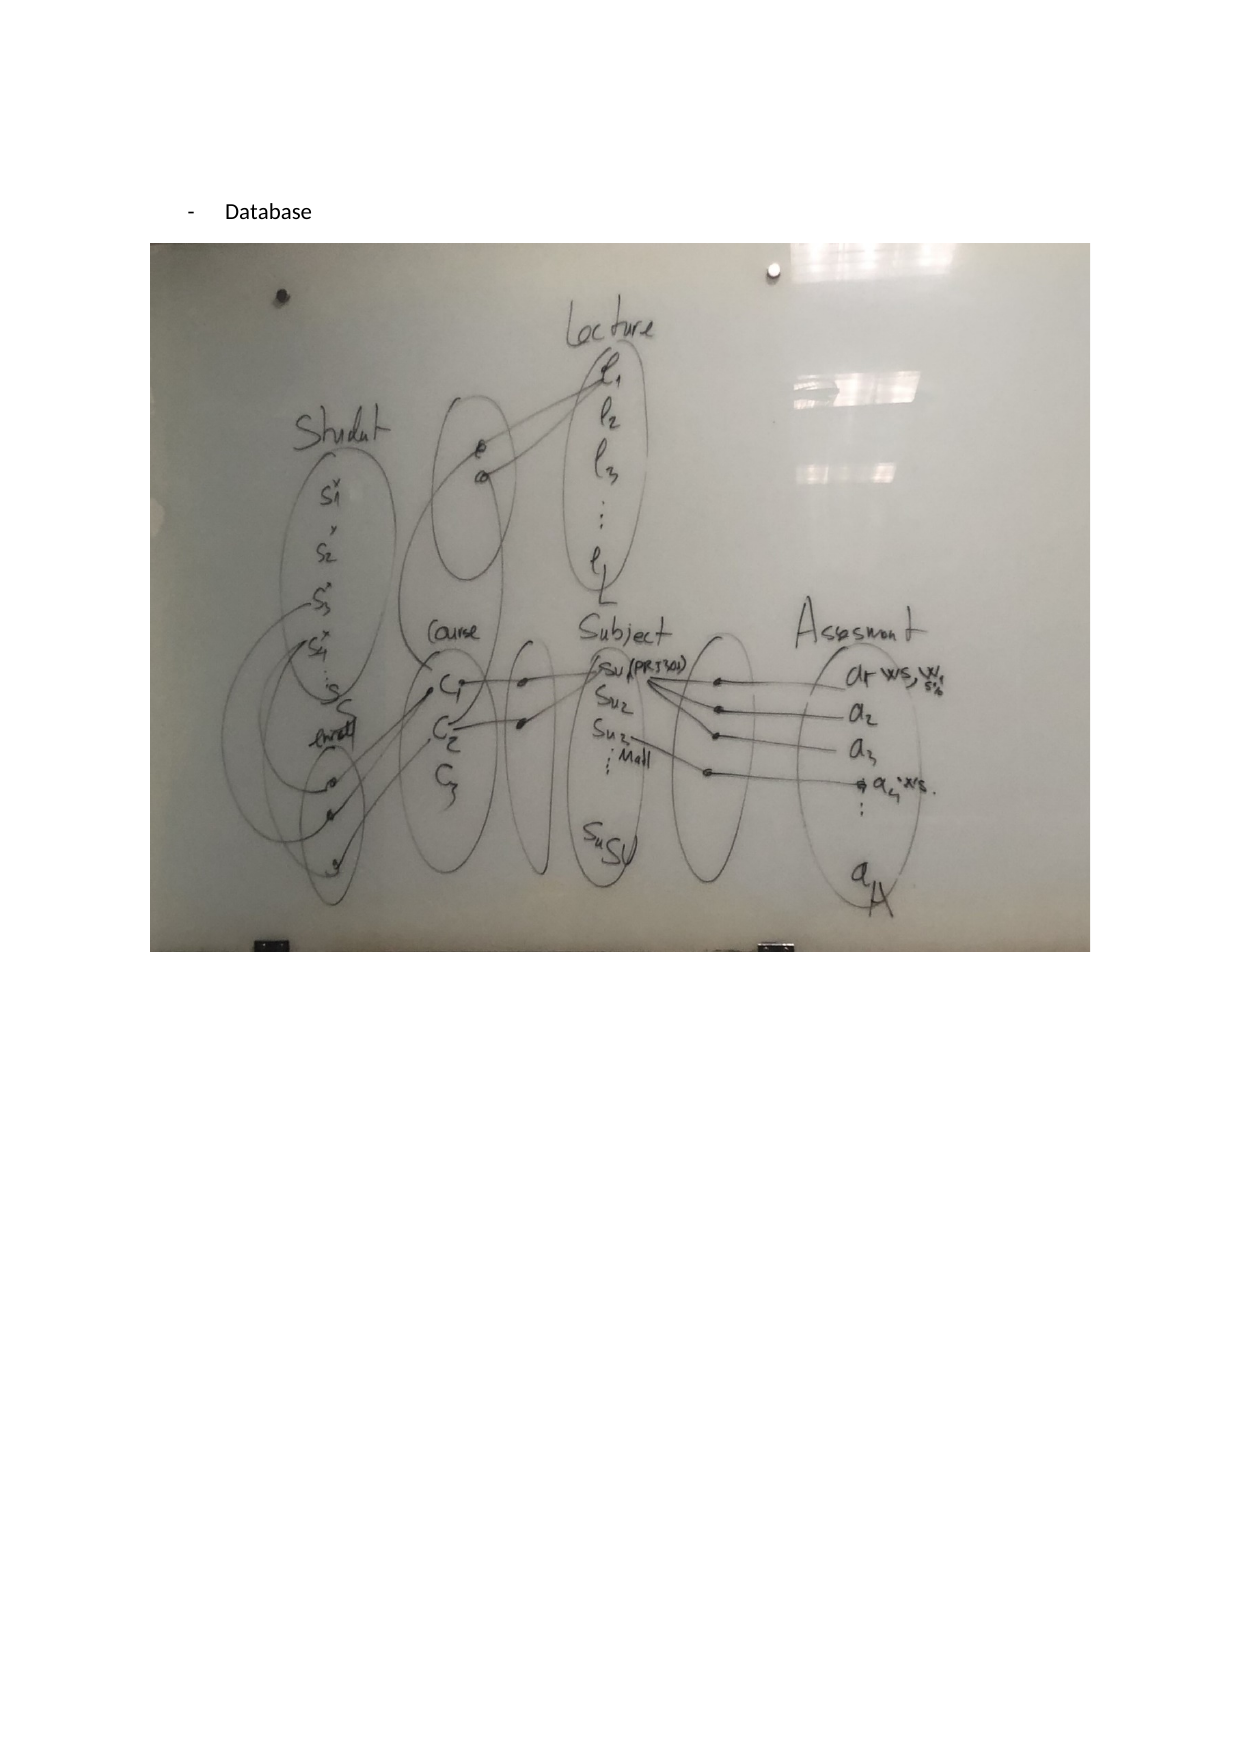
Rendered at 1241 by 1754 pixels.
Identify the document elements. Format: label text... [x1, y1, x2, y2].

list Database [187, 197, 1090, 225]
picture [150, 243, 1091, 952]
